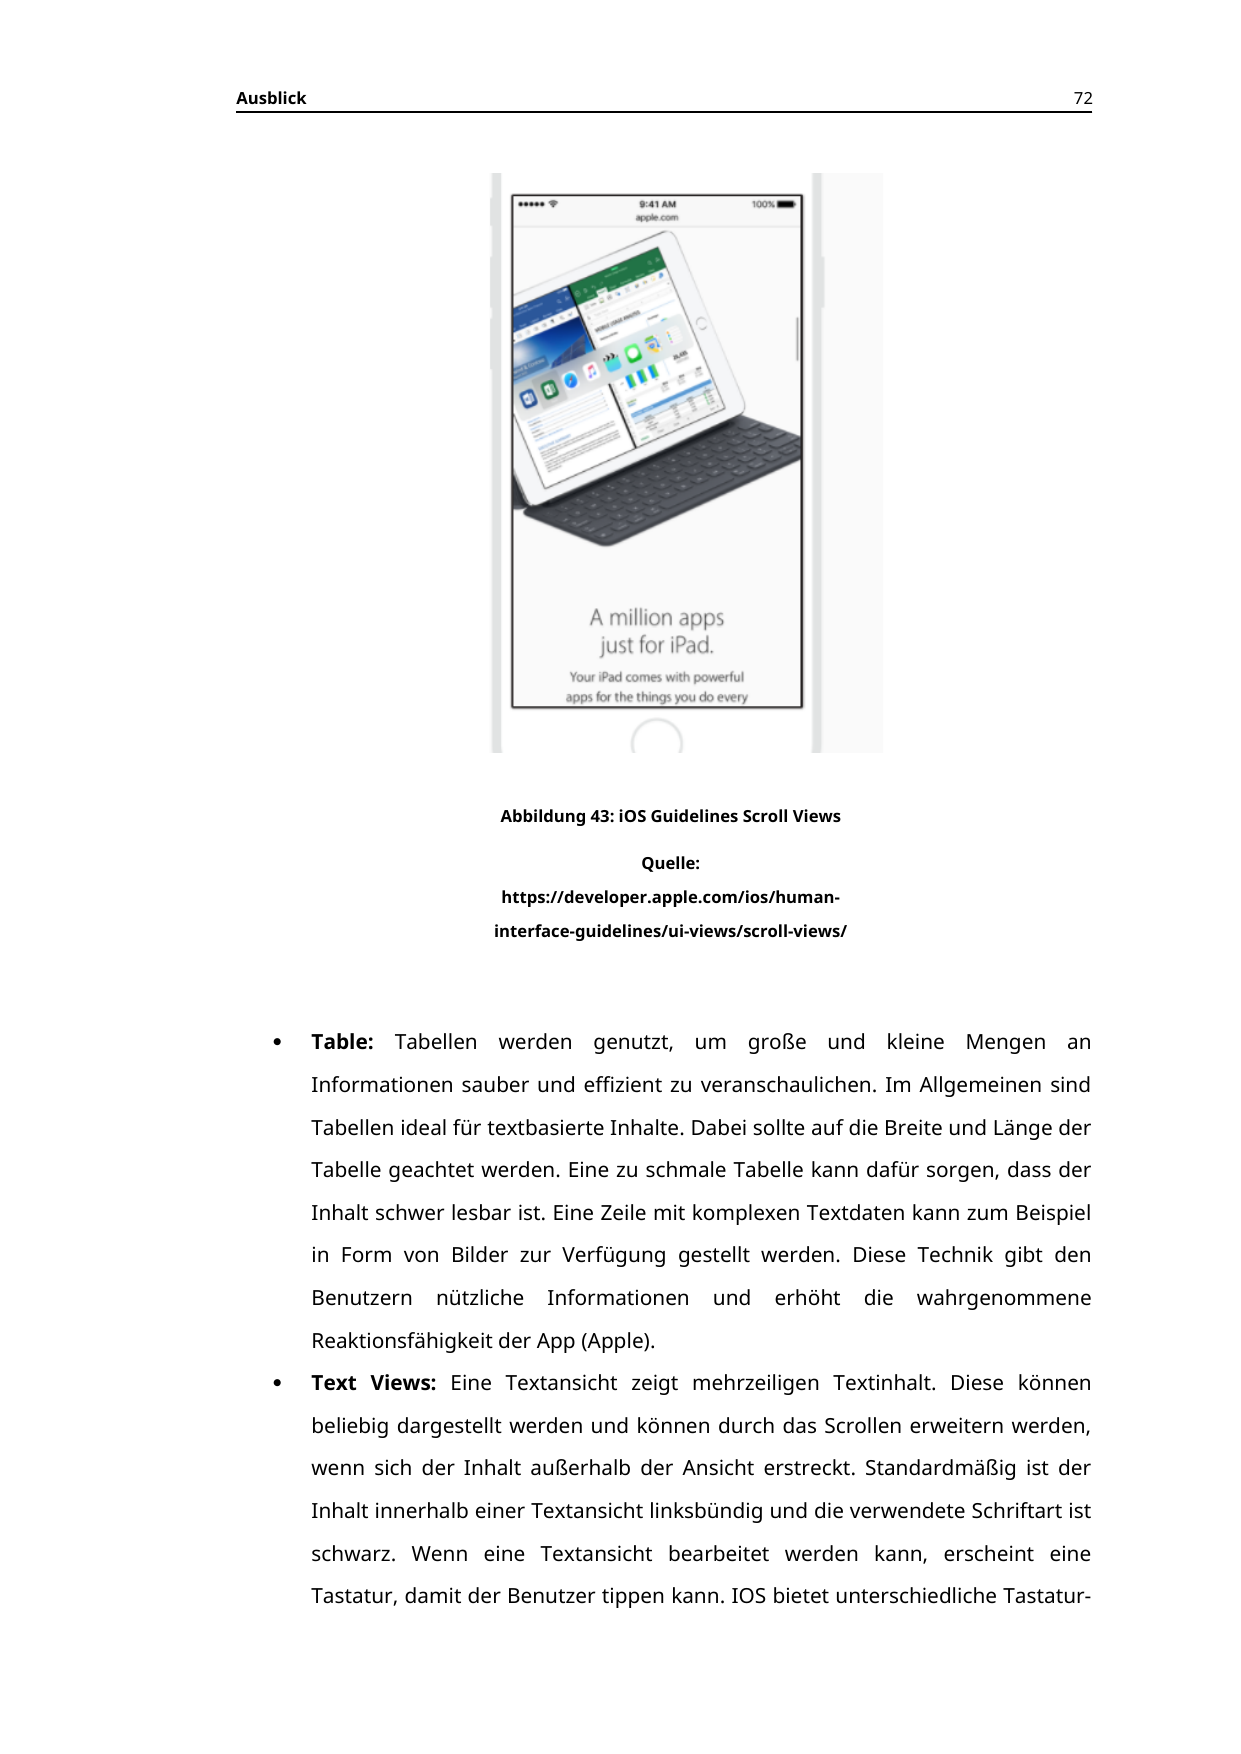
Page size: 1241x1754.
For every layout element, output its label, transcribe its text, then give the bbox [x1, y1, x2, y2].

list Table: Tabellen werden genutzt, um große und kleine Mengen an Informationen sauber und effizient zu veranschaulichen. Im Allgemeinen sind Tabellen ideal für textbasierte Inhalte. Dabei sollte auf die Breite und Länge der Tabelle geachtet werden. Eine zu schmale Tabelle kann dafür sorgen, dass der Inhalt schwer lesbar ist. Eine Zeile mit komplexen Textdaten kann zum Beispiel in Form von Bilder zur Verfügung gestellt werden. Diese Technik gibt den Benutzern nützliche Informationen und erhöht die wahrgenommene Reaktionsfähigkeit der App (Apple). [274, 1027, 1092, 1354]
picture [489, 173, 884, 753]
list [274, 1368, 1092, 1610]
